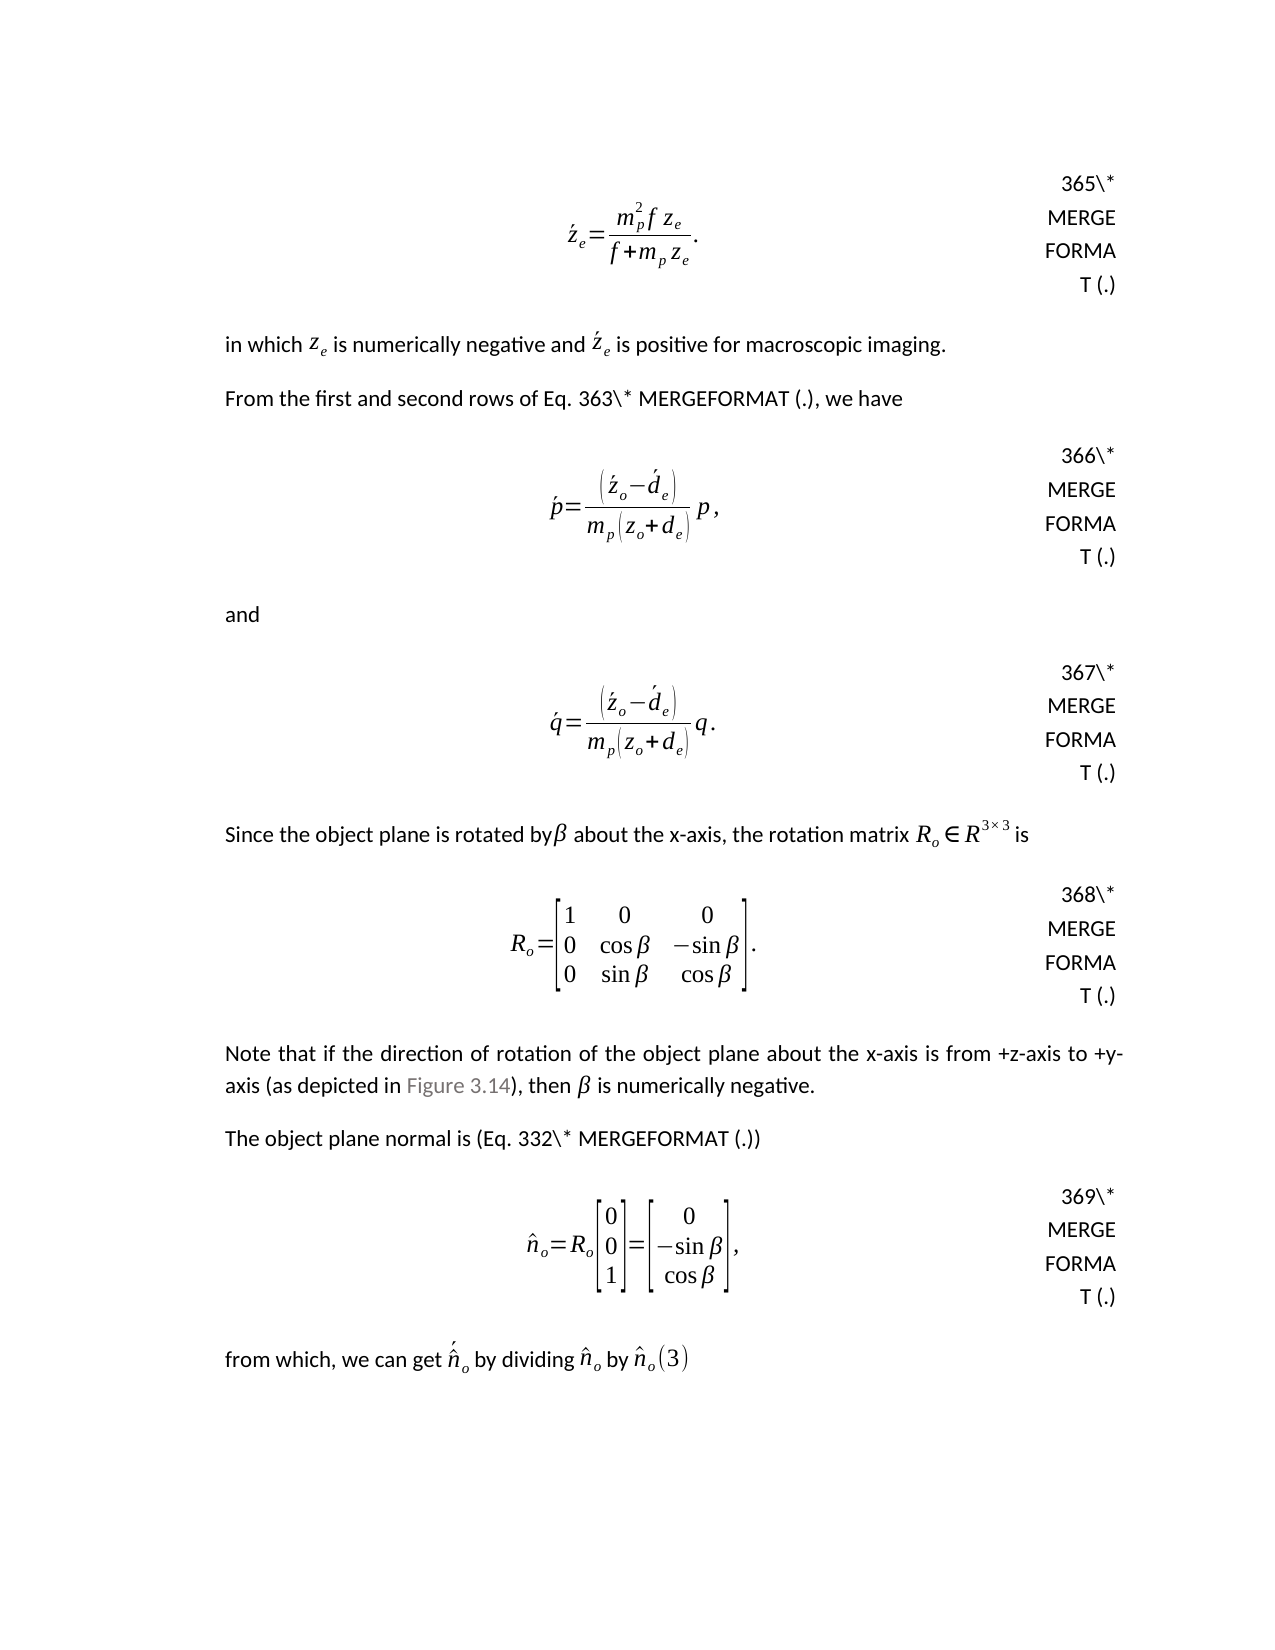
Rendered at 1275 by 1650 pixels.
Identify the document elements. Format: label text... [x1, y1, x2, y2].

text From the first and second rows of Eq. (3.63), we have [225, 384, 1125, 412]
table_header [1042, 1178, 1116, 1341]
table_header [225, 654, 1042, 816]
table_header [225, 876, 1042, 1039]
text in which is numerically negative and is positive for macroscopic imaging. [225, 328, 1125, 359]
table_header [225, 165, 1042, 328]
table_header [1042, 165, 1116, 328]
table_header [1042, 438, 1116, 600]
text and [225, 600, 1125, 628]
text Since the object plane is rotated by about the x-axis, the rotation matrix is [225, 816, 1125, 851]
text The object plane normal is (Eq. (3.32)) [225, 1124, 1125, 1153]
text Note that if the direction of rotation of the object plane about the x-axis is from +z-axis to +y-axis (as depicted in Figure 3.14), then is numerically negative. [225, 1039, 1125, 1099]
table_header [225, 1178, 1042, 1341]
text from which, we can get by dividing by [225, 1341, 1125, 1377]
table_header [225, 438, 1042, 600]
table_header [1042, 876, 1116, 1039]
table_header [1042, 654, 1116, 816]
